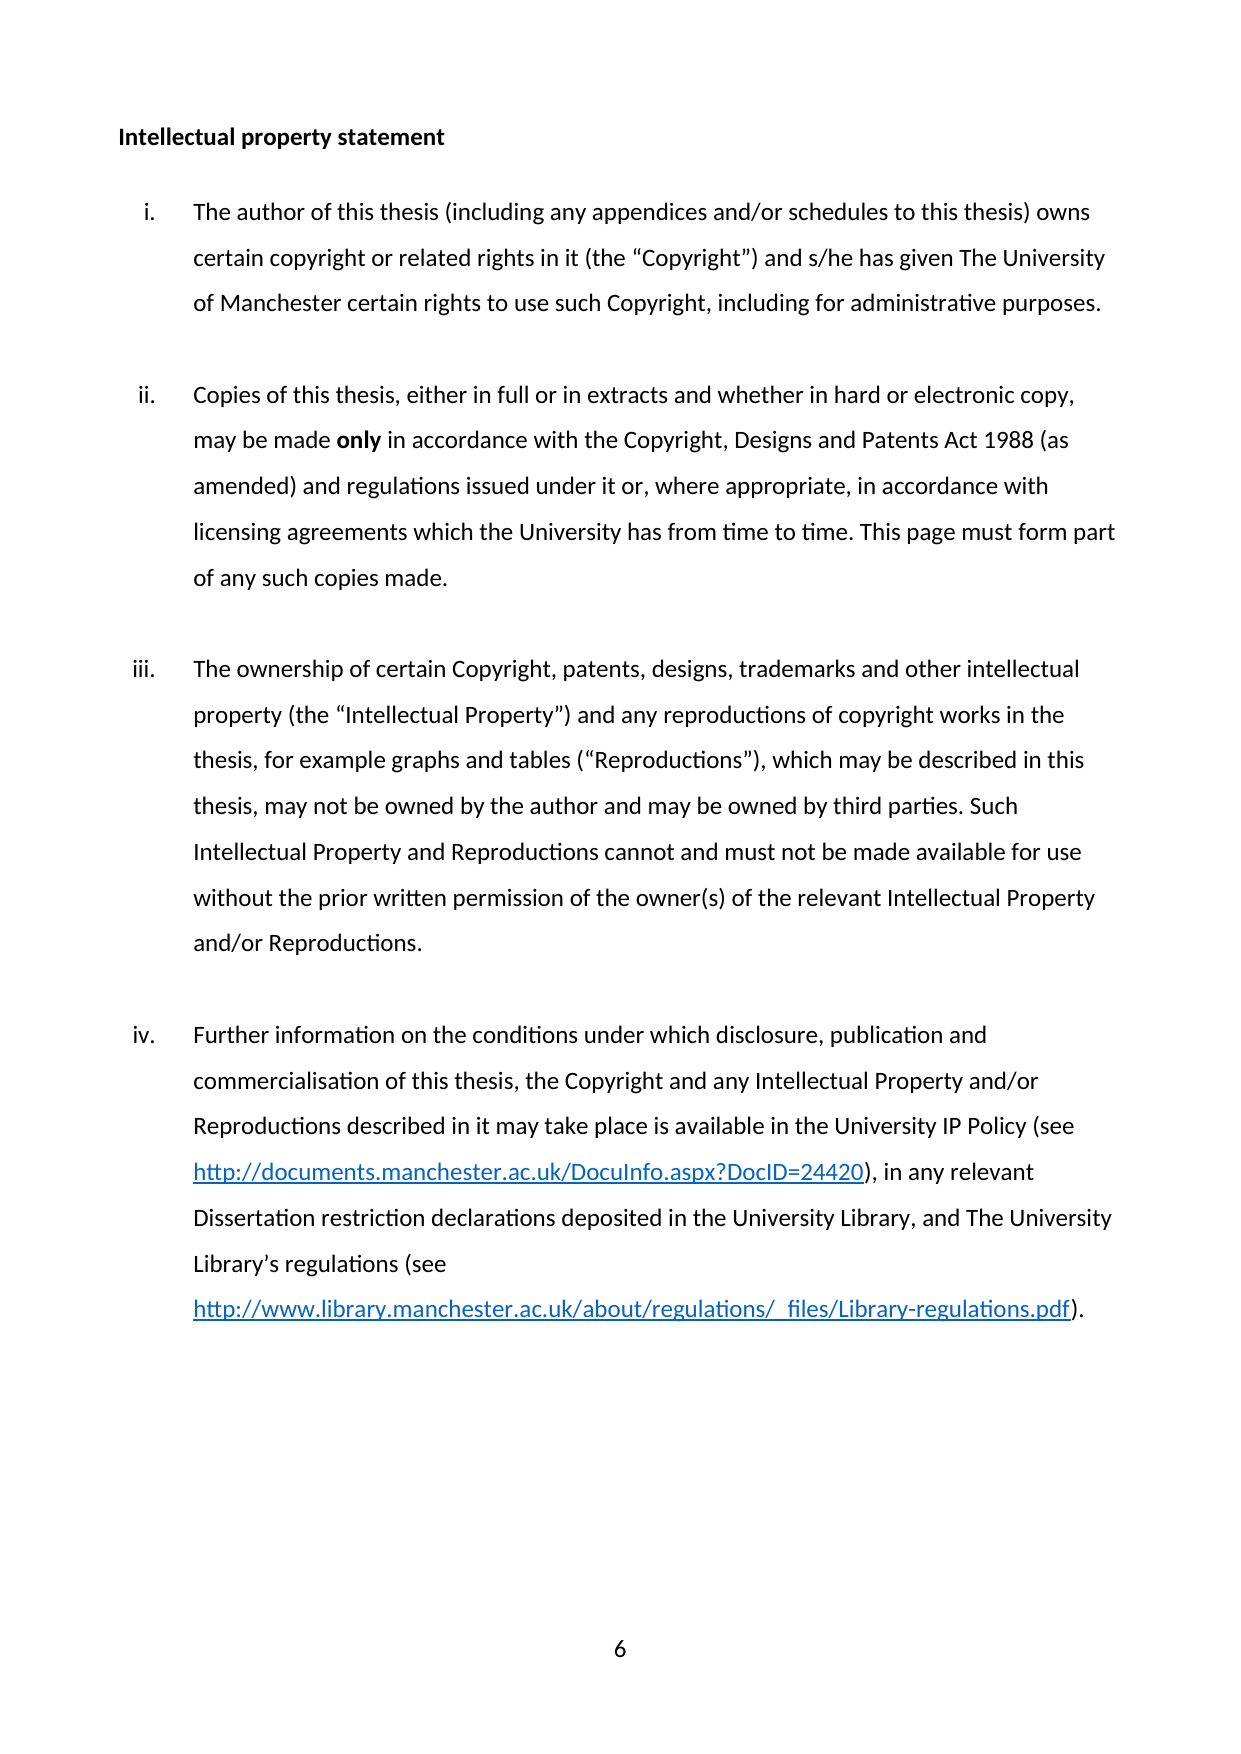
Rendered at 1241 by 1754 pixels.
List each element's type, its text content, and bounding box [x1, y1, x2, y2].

list Copies of this thesis, either in full or in extracts and whether in hard or electronic copy, may be made only in accordance with the Copyright, Designs and Patents Act 1988 (as amended) and regulations issued under it or, where appropriate, in accordance with licensing agreements which the University has from time to time. This page must form part of any such copies made. [156, 379, 1122, 592]
list Further information on the conditions under which disclosure, publication and commercialisation of this thesis, the Copyright and any Intellectual Property and/or Reproductions described in it may take place is available in the University IP Policy (see http://documents.manchester.ac.uk/DocuInfo.aspx?DocID=24420), in any relevant Dissertation restriction declarations deposited in the University Library, and The University Library’s regulations (see http://www.library.manchester.ac.uk/about/regulations/_files/Library-regulations.pdf). [156, 1019, 1122, 1324]
list The author of this thesis (including any appendices and/or schedules to this thesis) owns certain copyright or related rights in it (the “Copyright”) and s/he has given The University of Manchester certain rights to use such Copyright, including for administrative purposes. [156, 196, 1122, 318]
list The ownership of certain Copyright, patents, designs, trademarks and other intellectual property (the “Intellectual Property”) and any reproductions of copyright works in the thesis, for example graphs and tables (“Reproductions”), which may be described in this thesis, may not be owned by the author and may be owned by third parties. Such Intellectual Property and Reproductions cannot and must not be made available for use without the prior written permission of the owner(s) of the relevant Intellectual Property and/or Reproductions. [156, 653, 1122, 958]
text Intellectual property statement [118, 121, 1122, 152]
